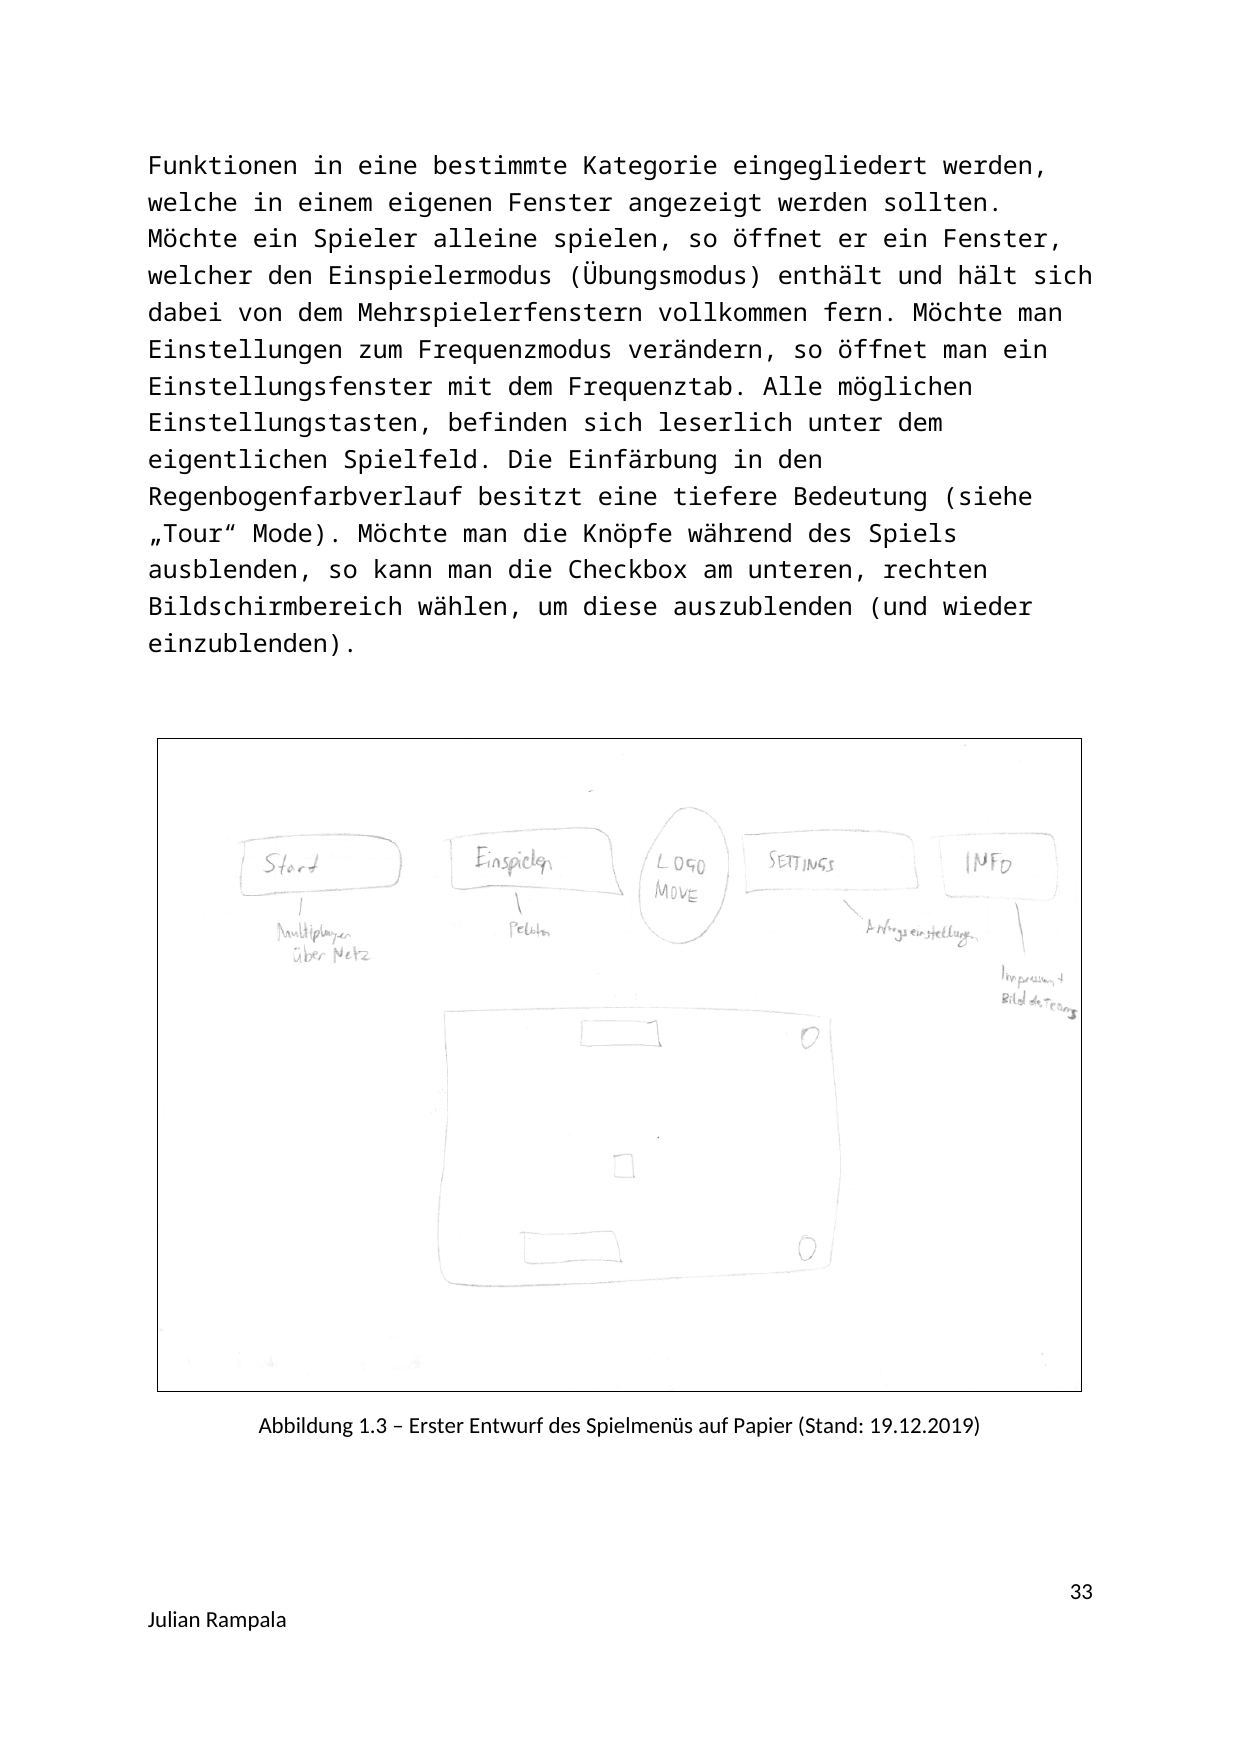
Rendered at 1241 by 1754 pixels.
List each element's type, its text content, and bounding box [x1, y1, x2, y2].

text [148, 148, 1093, 660]
picture [159, 739, 1081, 1391]
text Abbildung 1.3 – Erster Entwurf des Spielmenüs auf Papier (Stand: 19.12.2019) [148, 1411, 1093, 1439]
